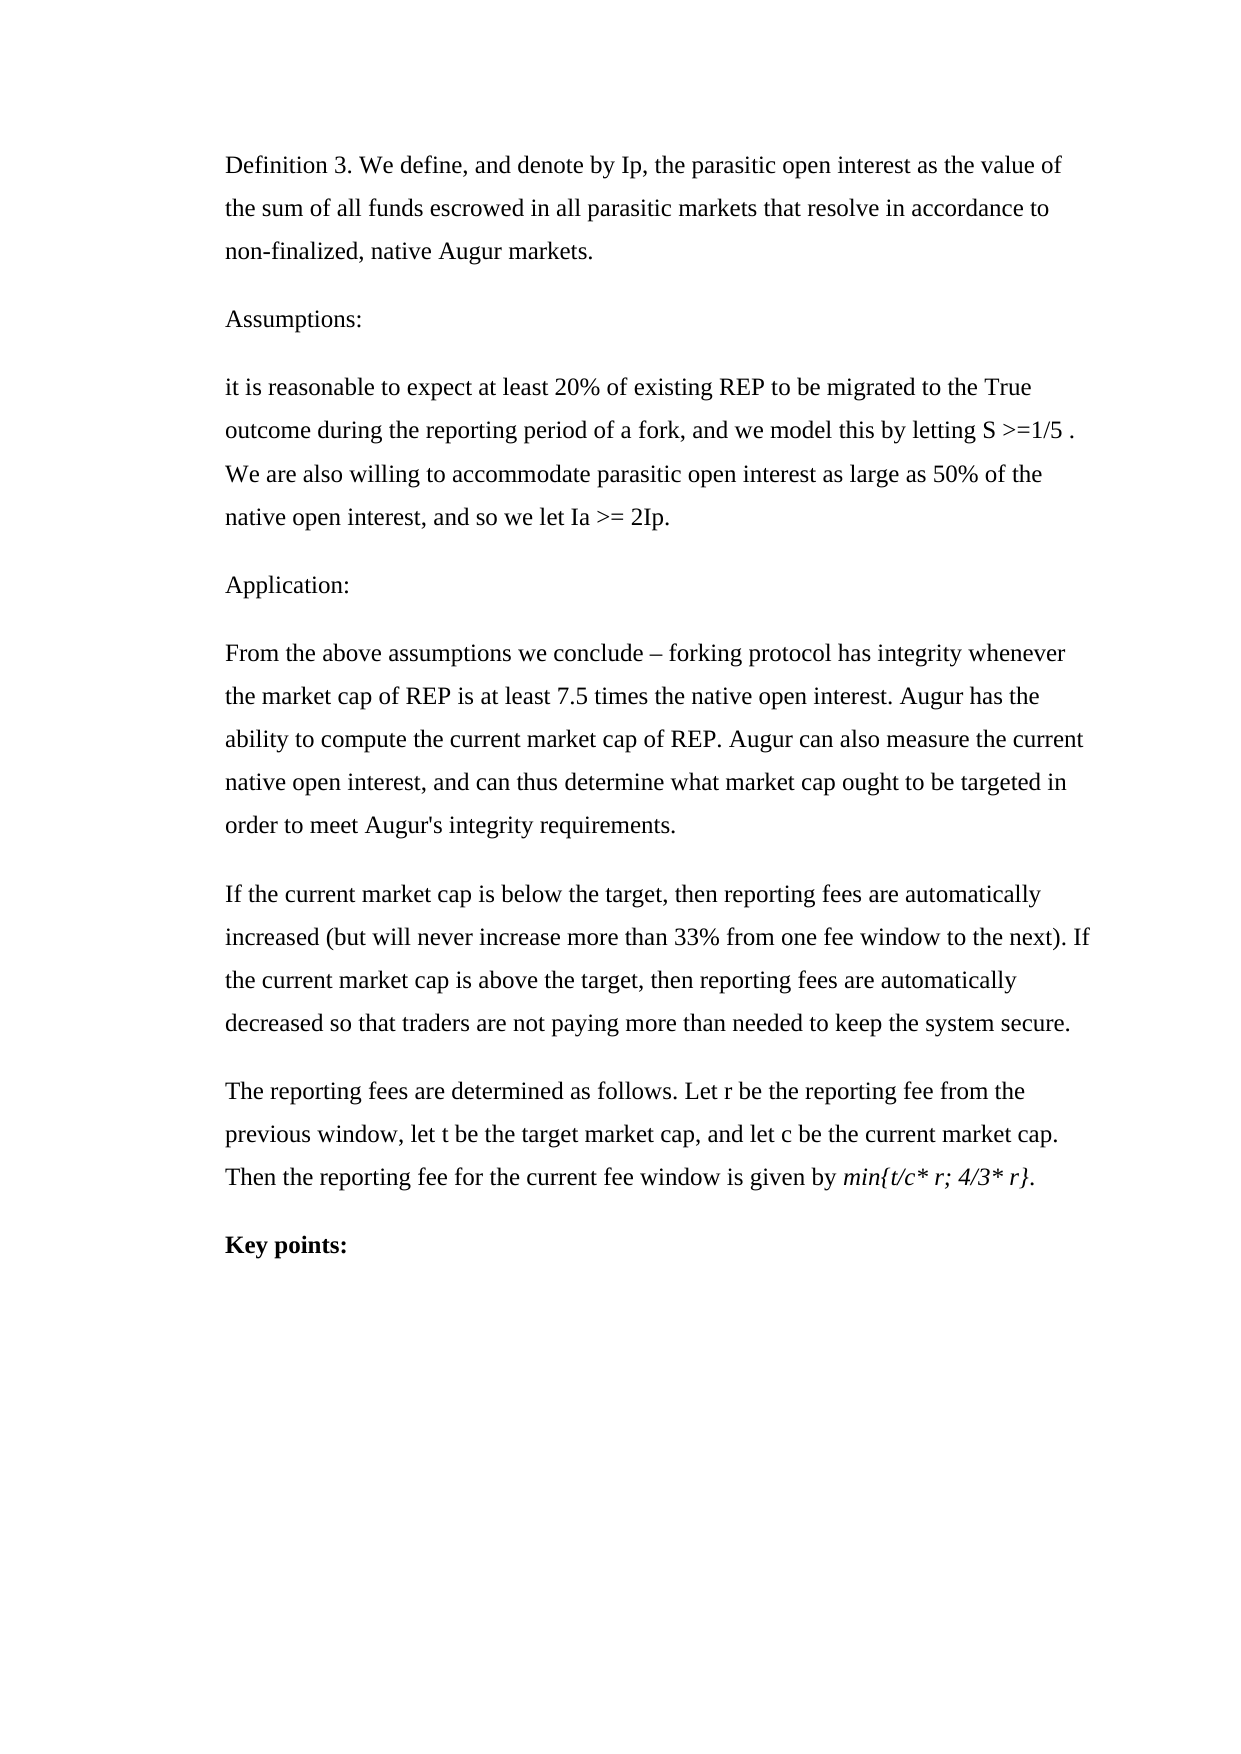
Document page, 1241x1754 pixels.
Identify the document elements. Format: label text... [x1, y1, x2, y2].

text it is reasonable to expect at least 20% of existing REP to be migrated to the True outcome during the reporting period of a fork, and we model this by letting S >=1/5 . We are also willing to accommodate parasitic open interest as large as 50% of the native open interest, and so we let Ia >= 2Ip. [225, 372, 1090, 531]
text Application: [225, 570, 1090, 599]
text Key points: [225, 1231, 1090, 1259]
text If the current market cap is below the target, then reporting fees are automatically increased (but will never increase more than 33% from one fee window to the next). If the current market cap is above the target, then reporting fees are automatically decreased so that traders are not paying more than needed to keep the system secure. [225, 879, 1090, 1037]
text Definition 3. We define, and denote by Ip, the parasitic open interest as the value of the sum of all funds escrowed in all parasitic markets that resolve in accordance to non-finalized, native Augur markets. [225, 150, 1090, 265]
text Assumptions: [225, 304, 1090, 333]
text From the above assumptions we conclude – forking protocol has integrity whenever the market cap of REP is at least 7.5 times the native open interest. Augur has the ability to compute the current market cap of REP. Augur can also measure the current native open interest, and can thus determine what market cap ought to be targeted in order to meet Augur's integrity requirements. [225, 638, 1090, 839]
text The reporting fees are determined as follows. Let r be the reporting fee from the previous window, let t be the target market cap, and let c be the current market cap. Then the reporting fee for the current fee window is given by min{t/c* r; 4/3* r}. [225, 1076, 1090, 1191]
